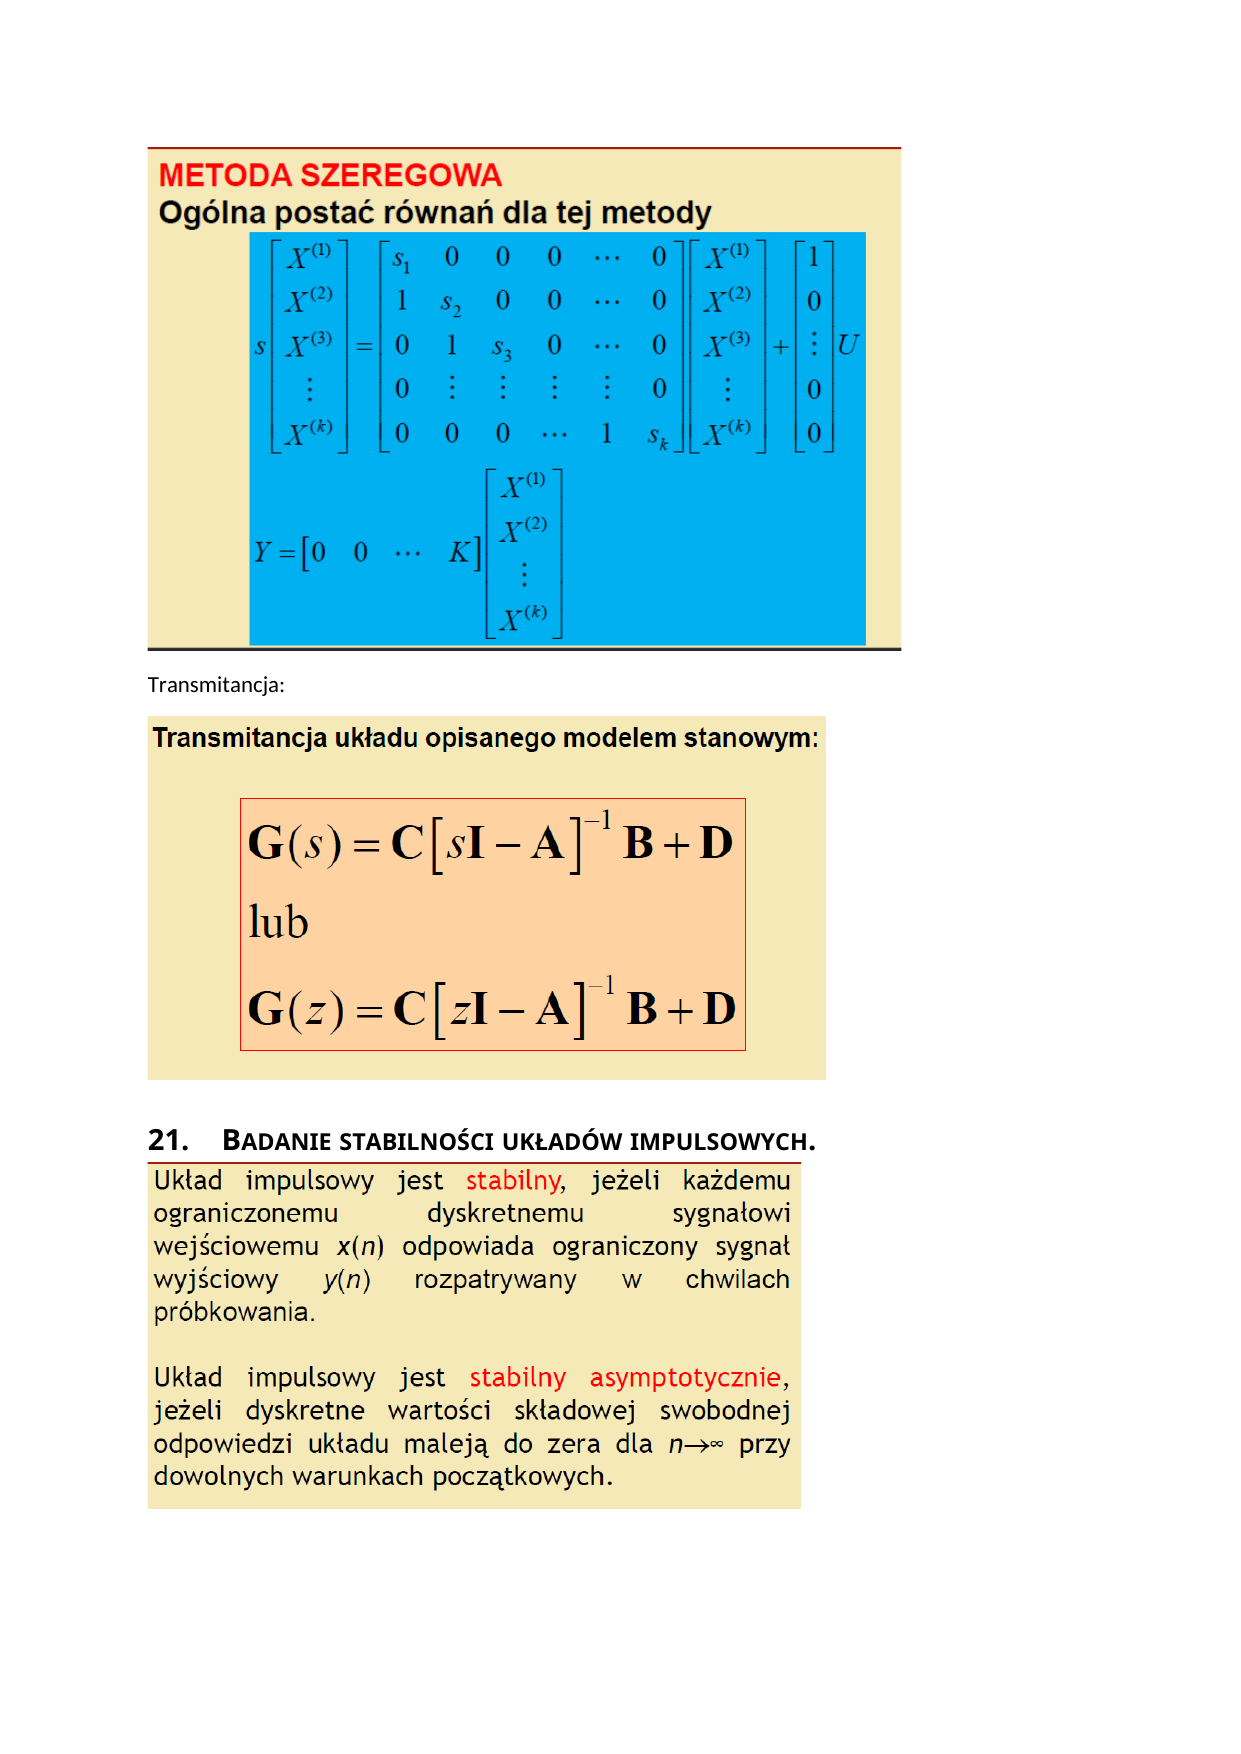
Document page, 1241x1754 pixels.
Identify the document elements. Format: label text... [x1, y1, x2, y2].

text Transmitancja: [148, 670, 1093, 698]
picture [147, 716, 826, 1080]
picture [147, 1162, 802, 1509]
subtitle Badanie stabilności układów impulsowych. [148, 1119, 1093, 1159]
picture [147, 147, 902, 651]
